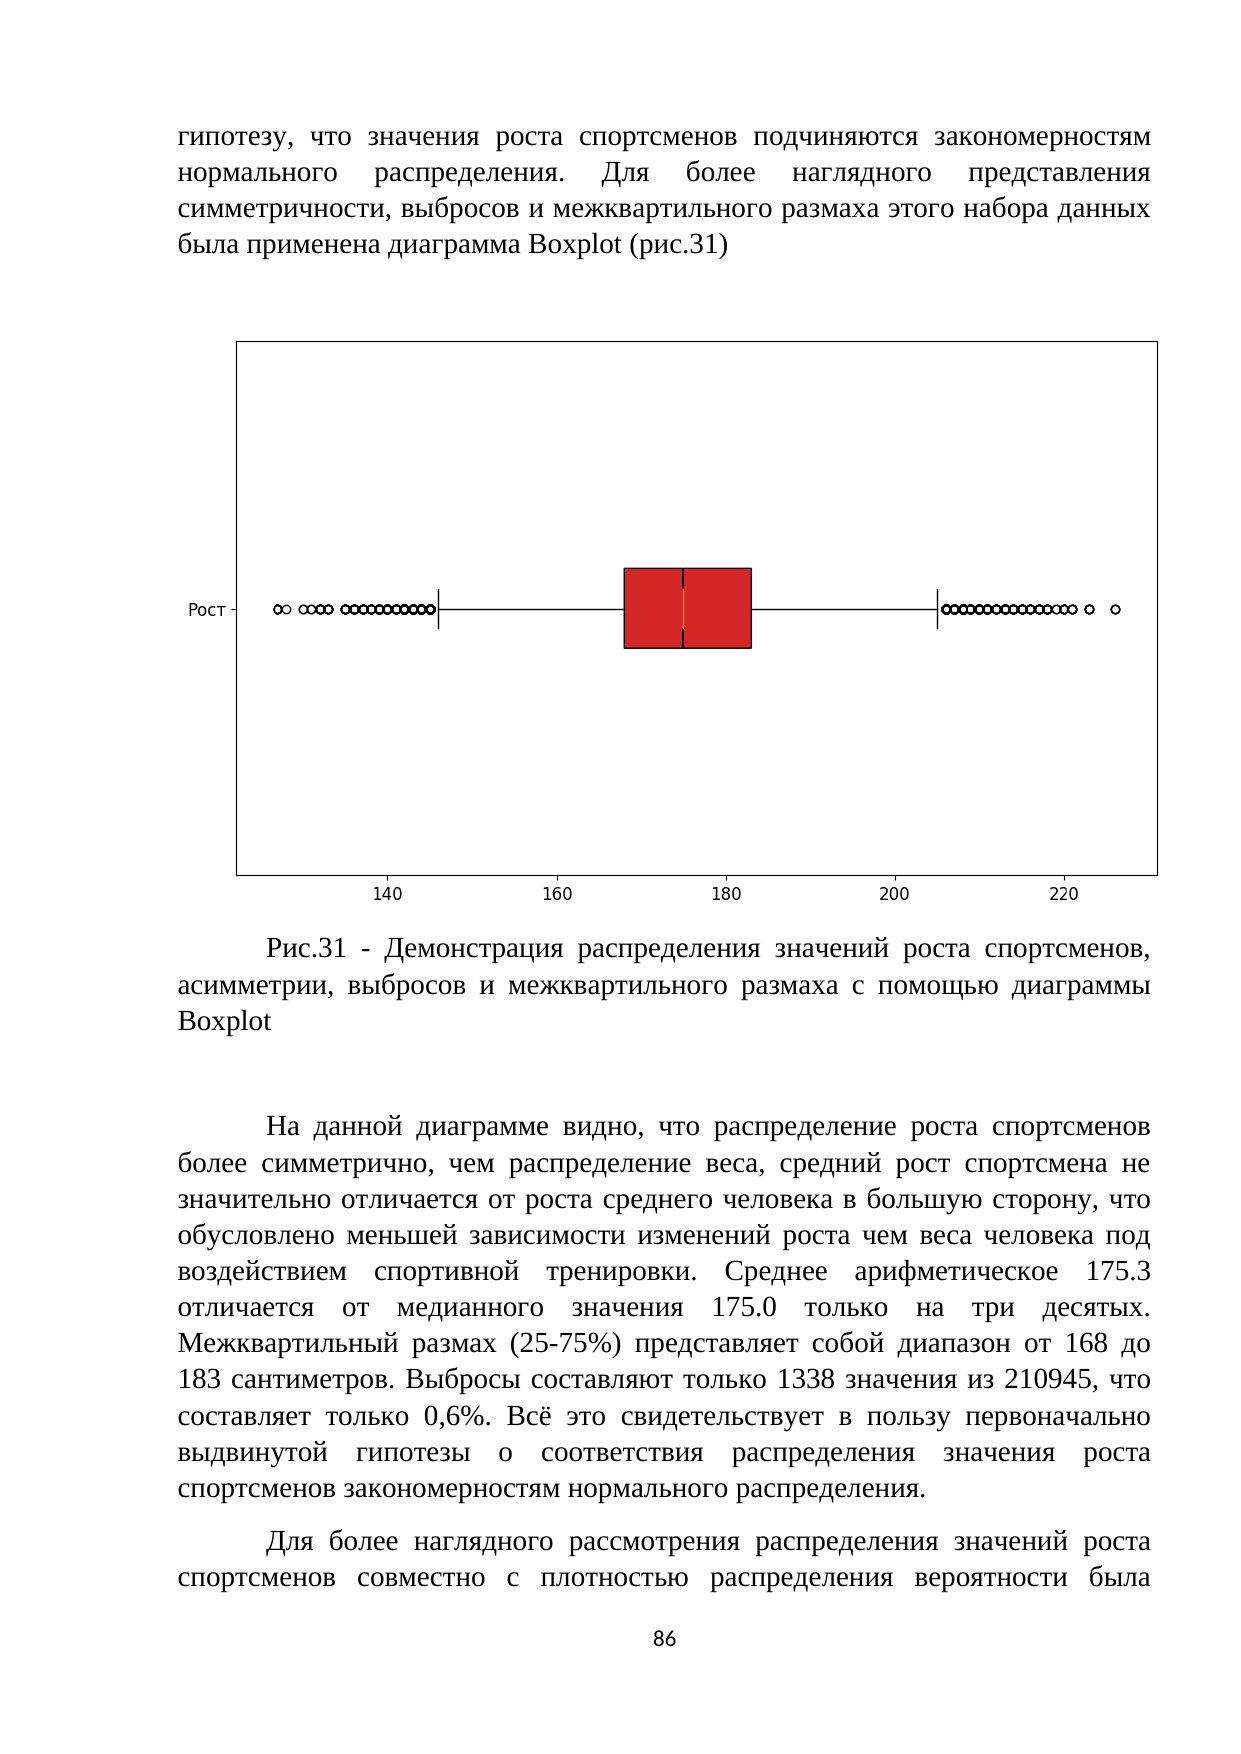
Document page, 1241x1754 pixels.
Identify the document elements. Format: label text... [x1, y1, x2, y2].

text Рис.31 - Демонстрация распределения значений роста спортсменов, асимметрии, выбросов и межквартильного размаха с помощью диаграммы Boxplot [177, 931, 1152, 1036]
text На данной диаграмме видно, что распределение роста спортсменов более симметрично, чем распределение веса, средний рост спортсмена не значительно отличается от роста среднего человека в большую сторону, что обусловлено меньшей зависимости изменений роста чем веса человека под воздействием спортивной тренировки. Среднее арифметическое 175.3 отличается от медианного значения 175.0 только на три десятых. Межквартильный размах (25-75%) представляет собой диапазон от 168 до 183 сантиметров. Выбросы составляют только 1338 значения из 210945, что составляет только 0,6%. Всё это свидетельствует в пользу первоначально выдвинутой гипотезы о соответствия распределения значения роста спортсменов закономерностям нормального распределения. [177, 1108, 1152, 1503]
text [177, 118, 1152, 260]
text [177, 1523, 1152, 1592]
picture [177, 332, 1165, 912]
